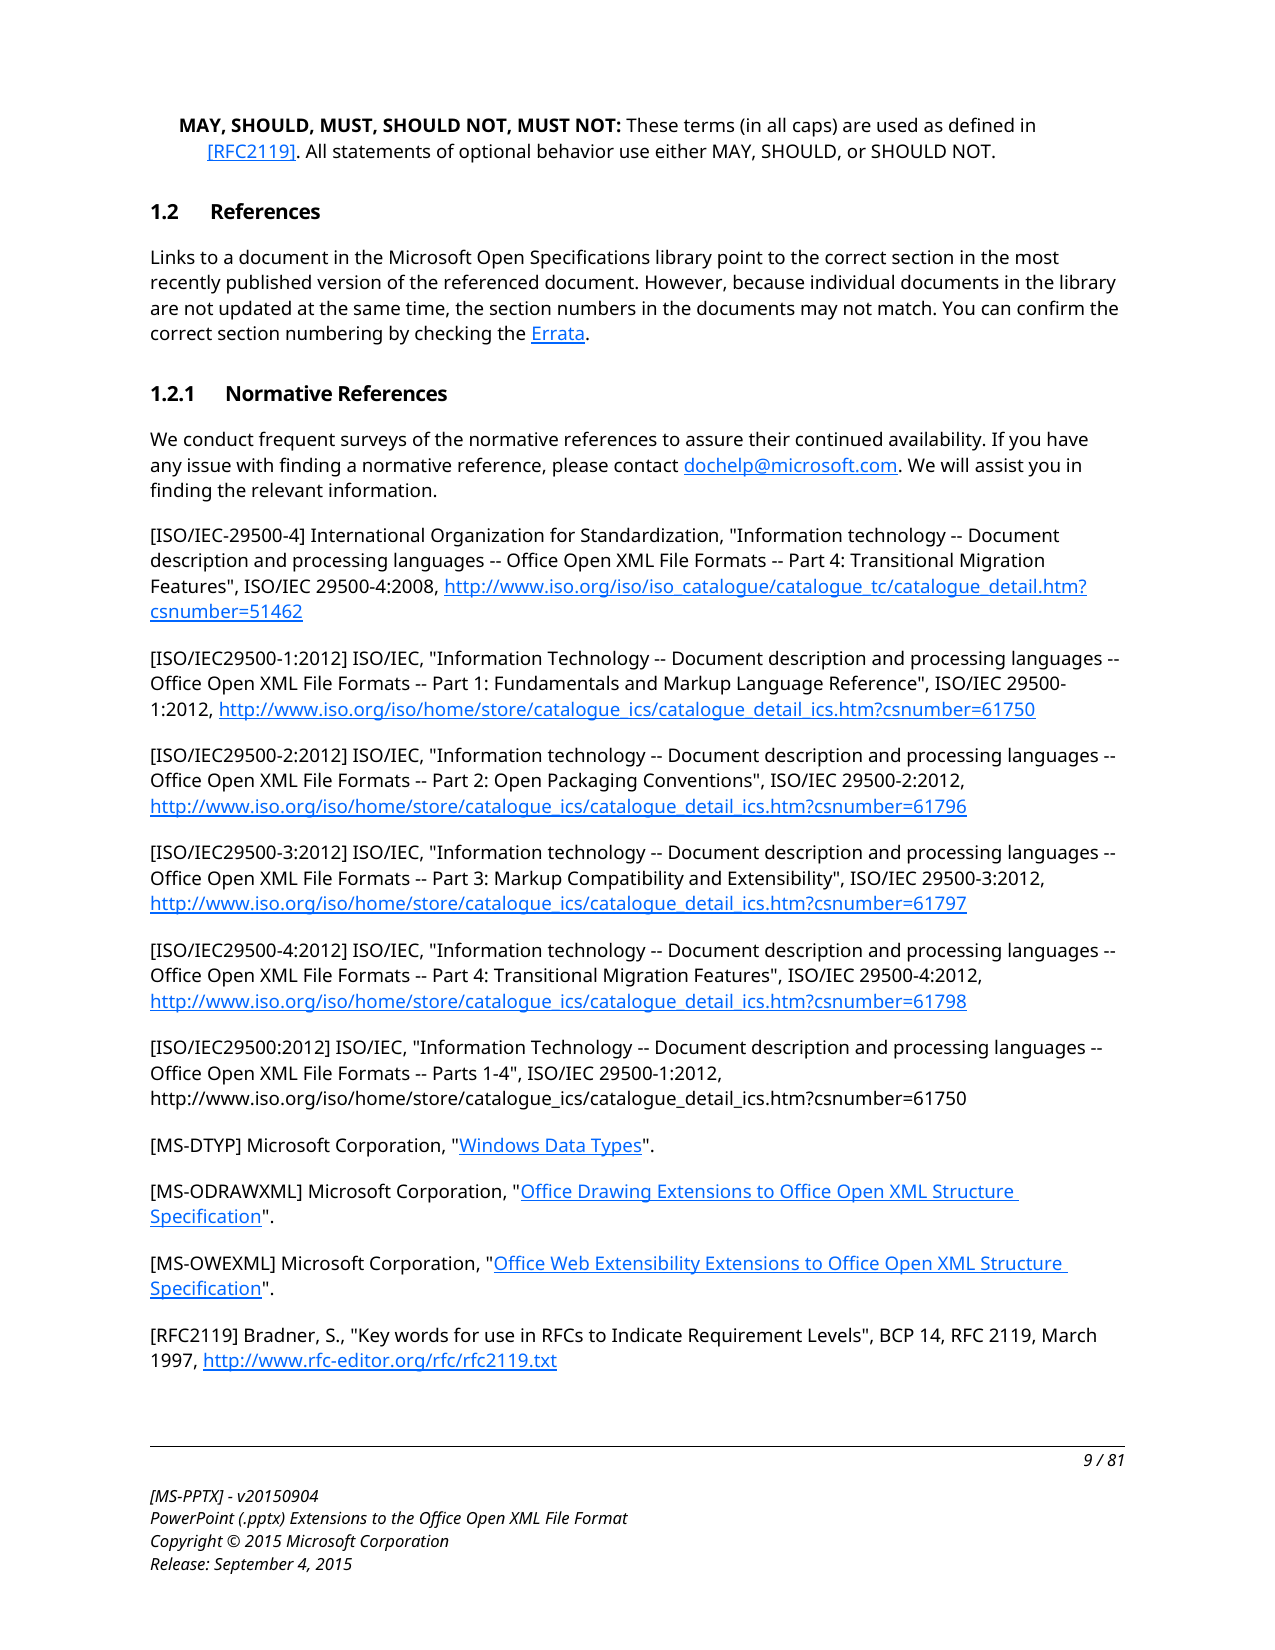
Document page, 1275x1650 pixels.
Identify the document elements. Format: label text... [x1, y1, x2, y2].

text [MS-ODRAWXML] Microsoft Corporation, "Office Drawing Extensions to Office Open XML Structure Specification". [150, 1178, 1125, 1229]
text [ISO/IEC29500-3:2012] ISO/IEC, "Information technology -- Document description and processing languages -- Office Open XML File Formats -- Part 3: Markup Compatibility and Extensibility", ISO/IEC 29500-3:2012, http://www.iso.org/iso/home/store/catalogue_ics/catalogue_detail_ics.htm?csnumber=61797 [150, 840, 1125, 916]
subtitle References [150, 197, 1125, 225]
subtitle Normative References [150, 379, 1125, 408]
text [ISO/IEC-29500-4] International Organization for Standardization, "Information technology -- Document description and processing languages -- Office Open XML File Formats -- Part 4: Transitional Migration Features", ISO/IEC 29500-4:2008, http://www.iso.org/iso/iso_catalogue/catalogue_tc/catalogue_detail.htm?csnumber=51462 [150, 522, 1125, 624]
text [MS-OWEXML] Microsoft Corporation, "Office Web Extensibility Extensions to Office Open XML Structure Specification". [150, 1250, 1125, 1301]
text Links to a document in the Microsoft Open Specifications library point to the correct section in the most recently published version of the referenced document. However, because individual documents in the library are not updated at the same time, the section numbers in the documents may not match. You can confirm the correct section numbering by checking the Errata. [150, 244, 1125, 346]
text [RFC2119] Bradner, S., "Key words for use in RFCs to Indicate Requirement Levels", BCP 14, RFC 2119, March 1997, http://www.rfc-editor.org/rfc/rfc2119.txt [150, 1322, 1125, 1373]
text [ISO/IEC29500-2:2012] ISO/IEC, "Information technology -- Document description and processing languages -- Office Open XML File Formats -- Part 2: Open Packaging Conventions", ISO/IEC 29500-2:2012, http://www.iso.org/iso/home/store/catalogue_ics/catalogue_detail_ics.htm?csnumber=61796 [150, 742, 1125, 819]
text [ISO/IEC29500-4:2012] ISO/IEC, "Information technology -- Document description and processing languages -- Office Open XML File Formats -- Part 4: Transitional Migration Features", ISO/IEC 29500-4:2012, http://www.iso.org/iso/home/store/catalogue_ics/catalogue_detail_ics.htm?csnumber=61798 [150, 937, 1125, 1014]
text [ISO/IEC29500-1:2012] ISO/IEC, "Information Technology -- Document description and processing languages -- Office Open XML File Formats -- Part 1: Fundamentals and Markup Language Reference", ISO/IEC 29500-1:2012, http://www.iso.org/iso/home/store/catalogue_ics/catalogue_detail_ics.htm?csnumber=61750 [150, 645, 1125, 721]
text We conduct frequent surveys of the normative references to assure their continued availability. If you have any issue with finding a normative reference, please contact dochelp@microsoft.com. We will assist you in finding the relevant information. [150, 427, 1125, 503]
text [ISO/IEC29500:2012] ISO/IEC, "Information Technology -- Document description and processing languages -- Office Open XML File Formats -- Parts 1-4", ISO/IEC 29500-1:2012, http://www.iso.org/iso/home/store/catalogue_ics/catalogue_detail_ics.htm?csnumber=61750 [150, 1034, 1125, 1111]
text MAY, SHOULD, MUST, SHOULD NOT, MUST NOT: These terms (in all caps) are used as defined in [RFC2119]. All statements of optional behavior use either MAY, SHOULD, or SHOULD NOT. [178, 112, 1125, 163]
text [MS-DTYP] Microsoft Corporation, "Windows Data Types". [150, 1132, 1125, 1157]
